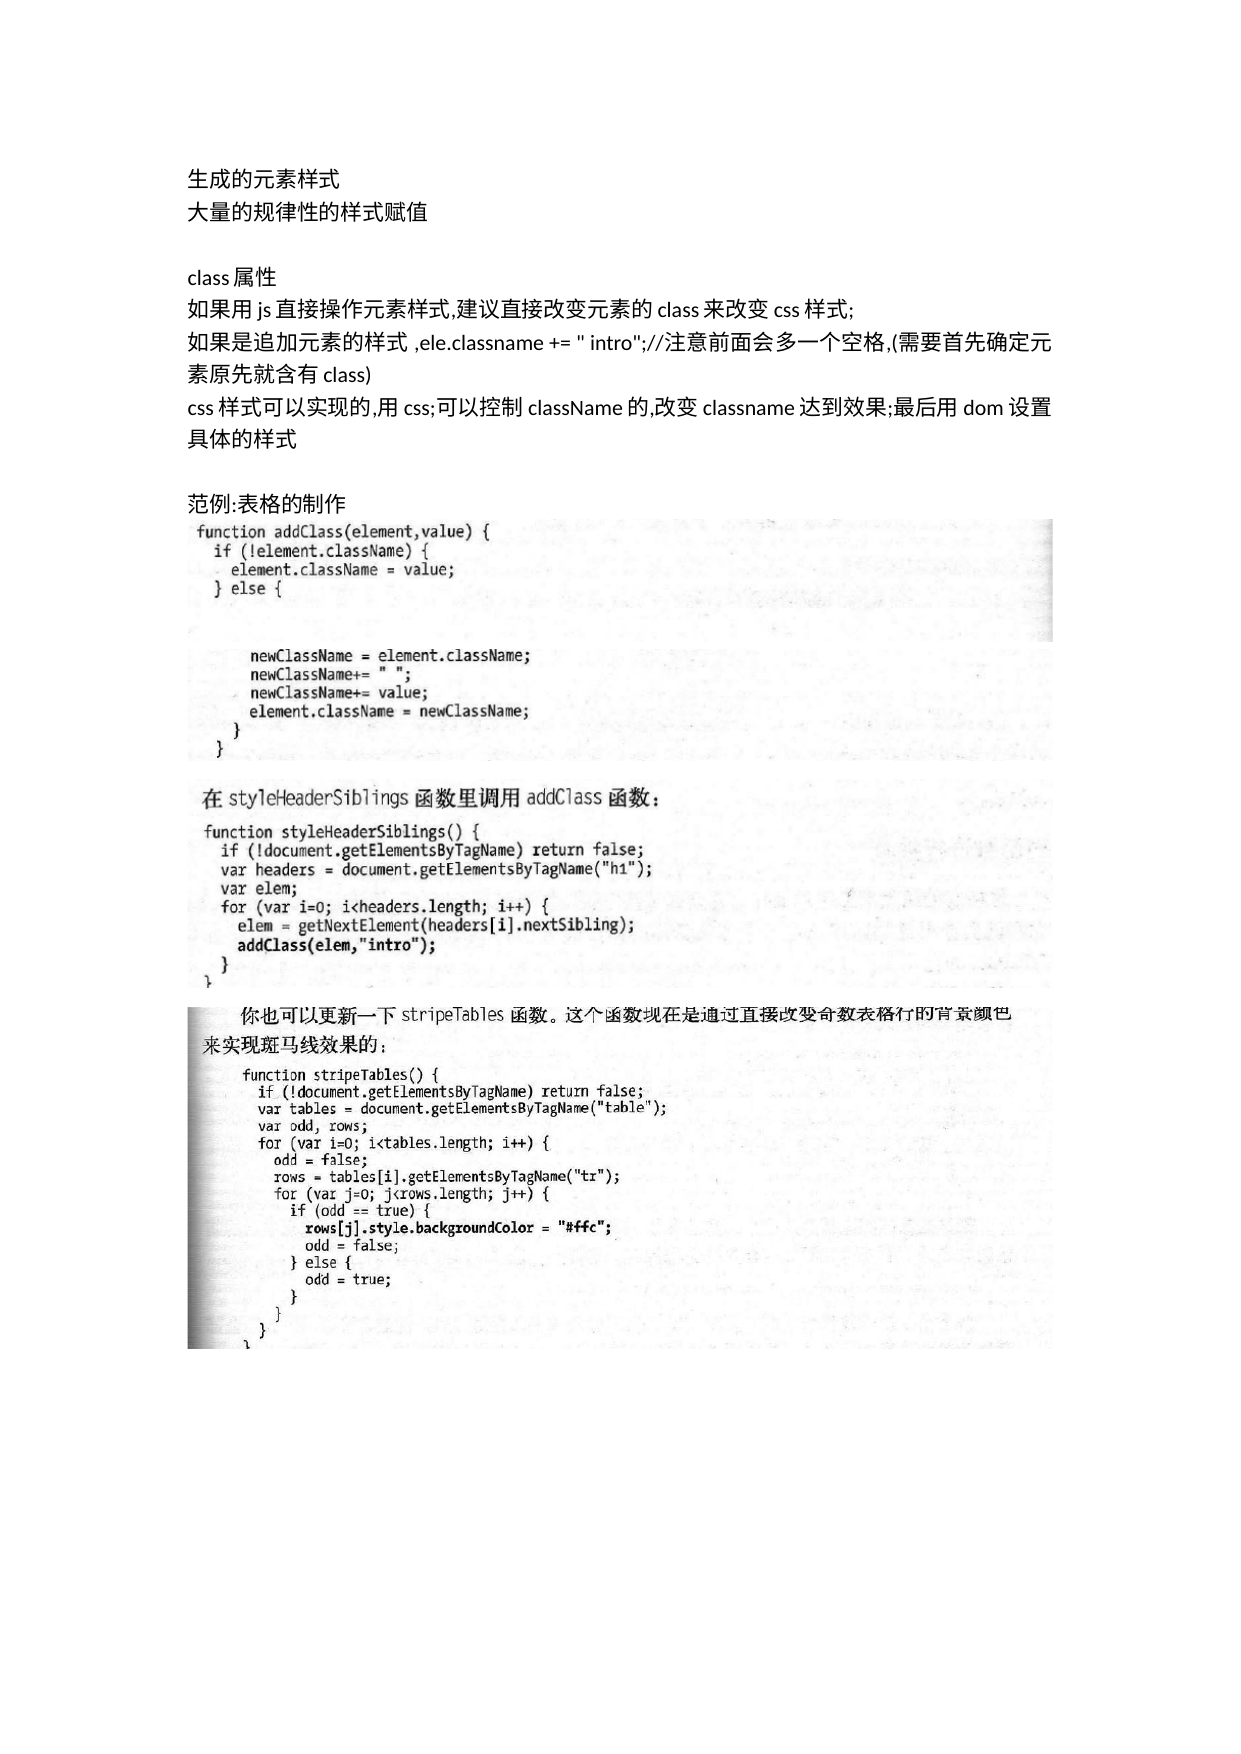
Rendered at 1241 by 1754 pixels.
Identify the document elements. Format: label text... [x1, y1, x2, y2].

picture [187, 519, 1053, 642]
text 如果用js直接操作元素样式,建议直接改变元素的class来改变css样式; [187, 292, 1053, 324]
text 如果是追加元素的样式 ,ele.classname += " intro";//注意前面会多一个空格,(需要首先确定元素原先就含有class) [187, 324, 1053, 389]
text class属性 [187, 259, 1053, 292]
text css样式可以实现的,用css;可以控制className的,改变classname达到效果;最后用dom设置具体的样式 [187, 389, 1053, 454]
picture [187, 1007, 1053, 1349]
picture [187, 779, 1053, 988]
text 大量的规律性的样式赋值 [187, 194, 1053, 227]
picture [187, 649, 1053, 761]
text 生成的元素样式 [187, 162, 1053, 194]
text 范例:表格的制作 [187, 487, 1053, 519]
